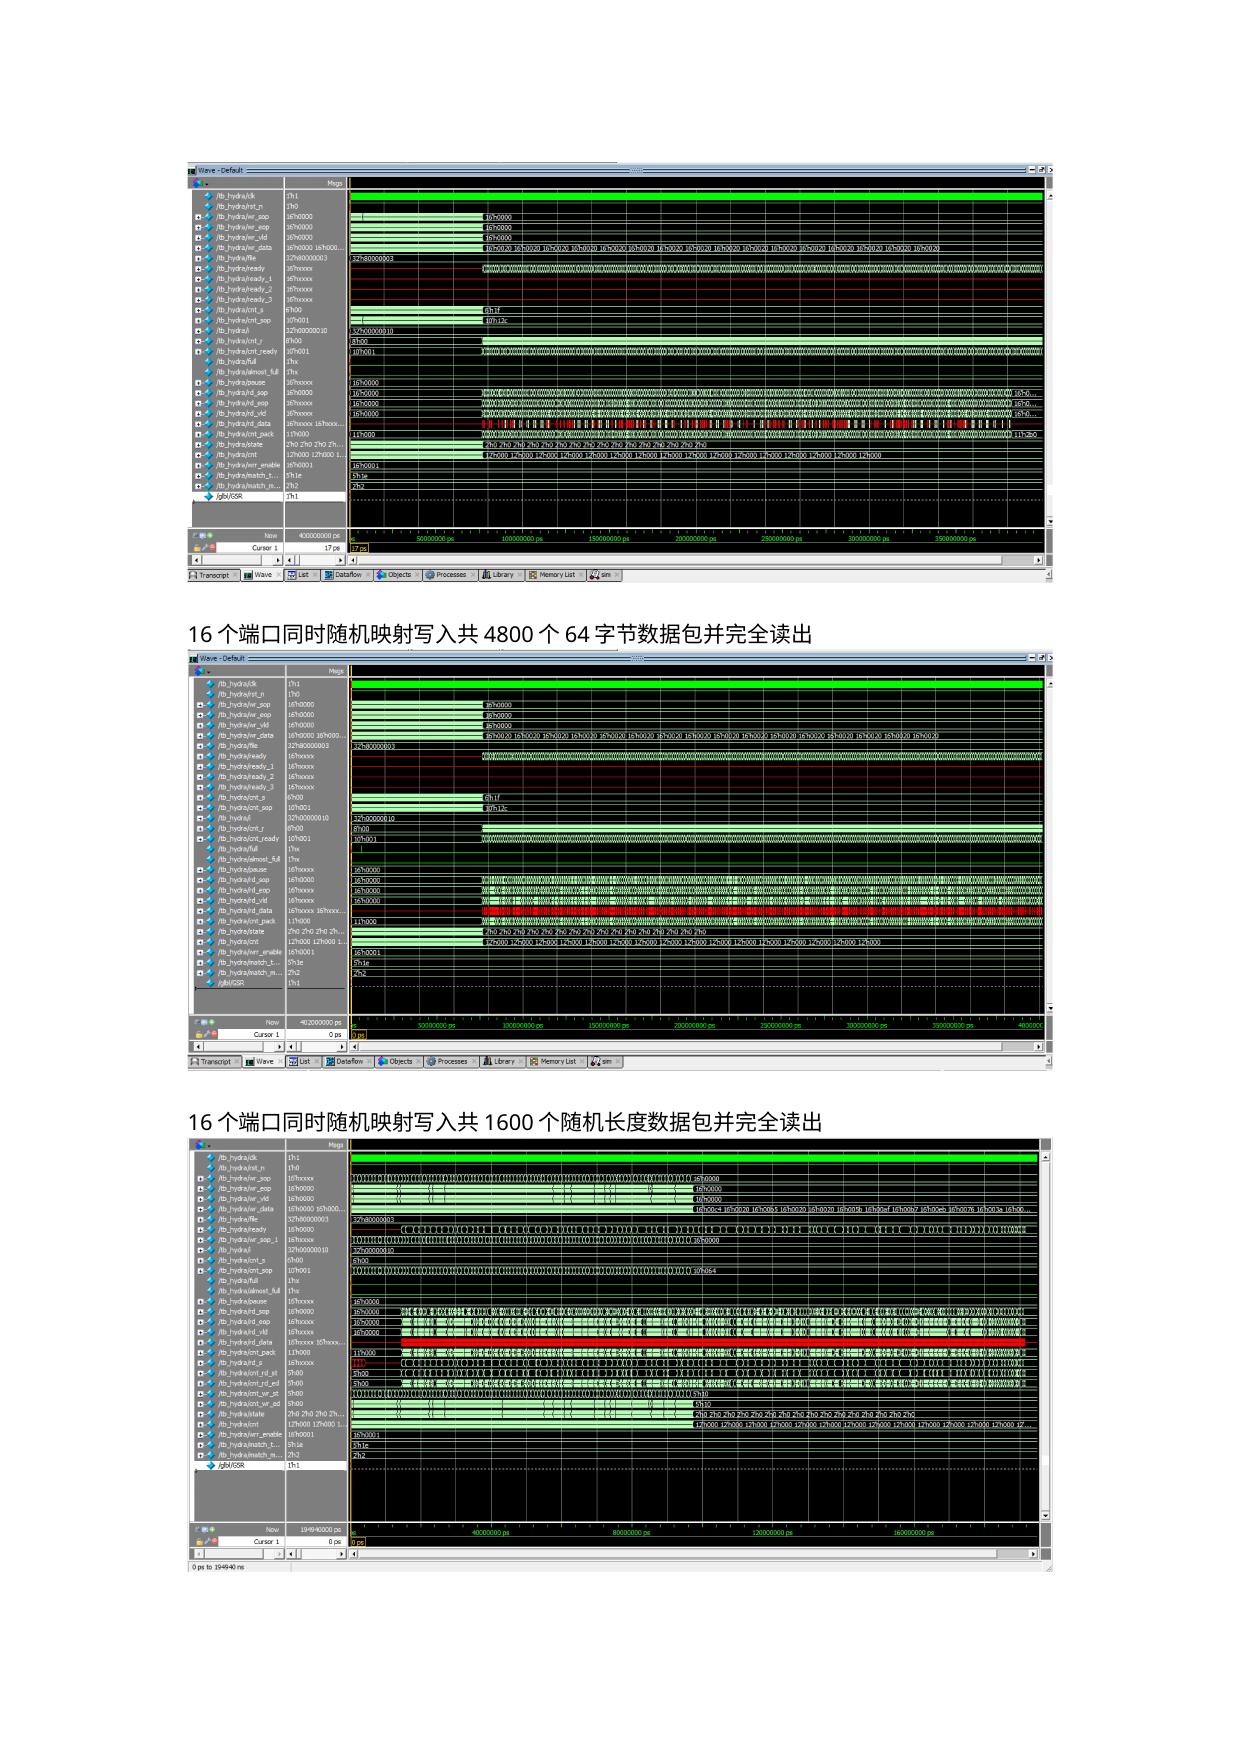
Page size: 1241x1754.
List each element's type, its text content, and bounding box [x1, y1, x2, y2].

text 16个端口同时随机映射写入共4800个64字节数据包并完全读出 [187, 617, 1053, 649]
text 16个端口同时随机映射写入共1600个随机长度数据包并完全读出 [187, 1104, 1053, 1137]
picture [187, 162, 1053, 583]
picture [187, 1137, 1053, 1572]
picture [187, 649, 1053, 1071]
